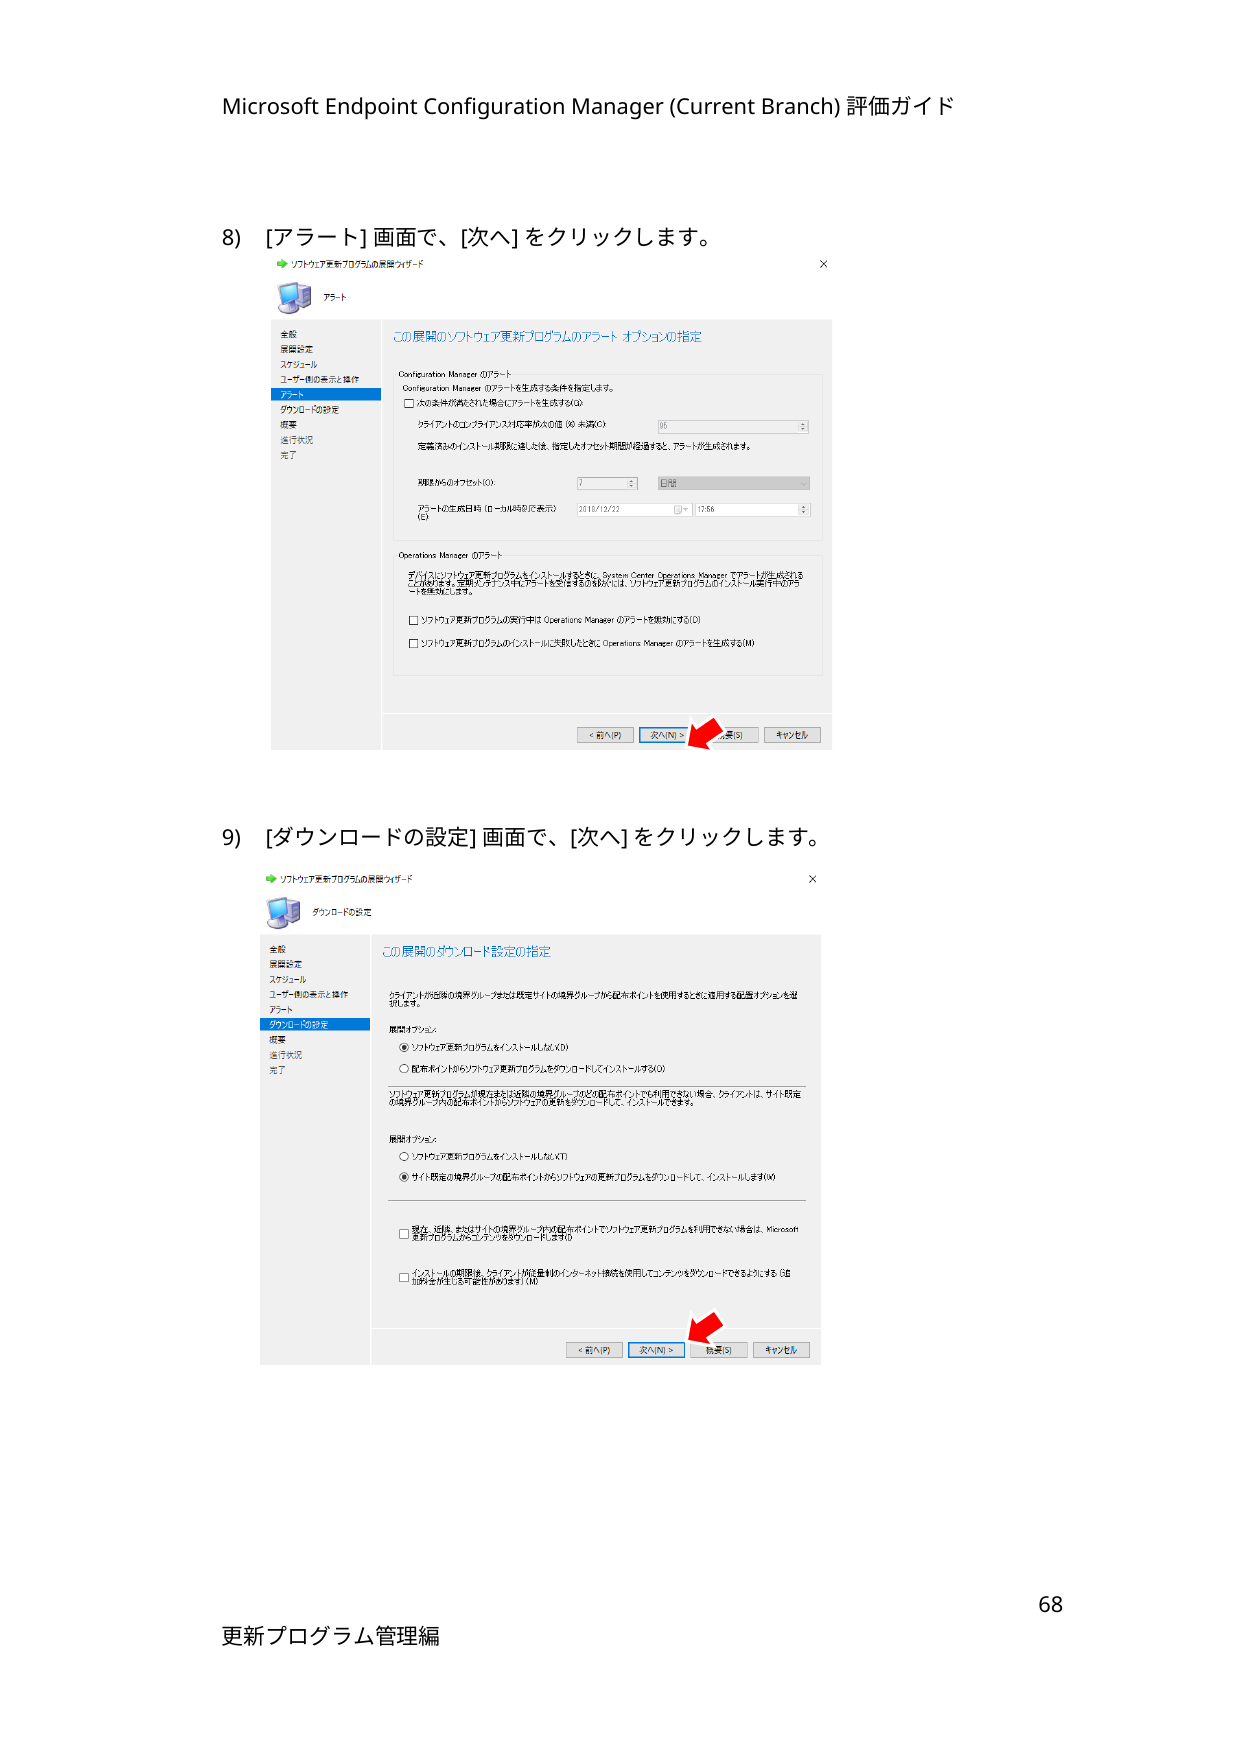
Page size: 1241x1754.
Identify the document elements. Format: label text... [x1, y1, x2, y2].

picture [271, 254, 833, 750]
list [アラート] 画面で、[次へ] をクリックします。 [222, 217, 1063, 254]
picture [260, 869, 822, 1365]
list [ダウンロードの設定] 画面で、[次へ] をクリックします。 [222, 817, 1063, 854]
